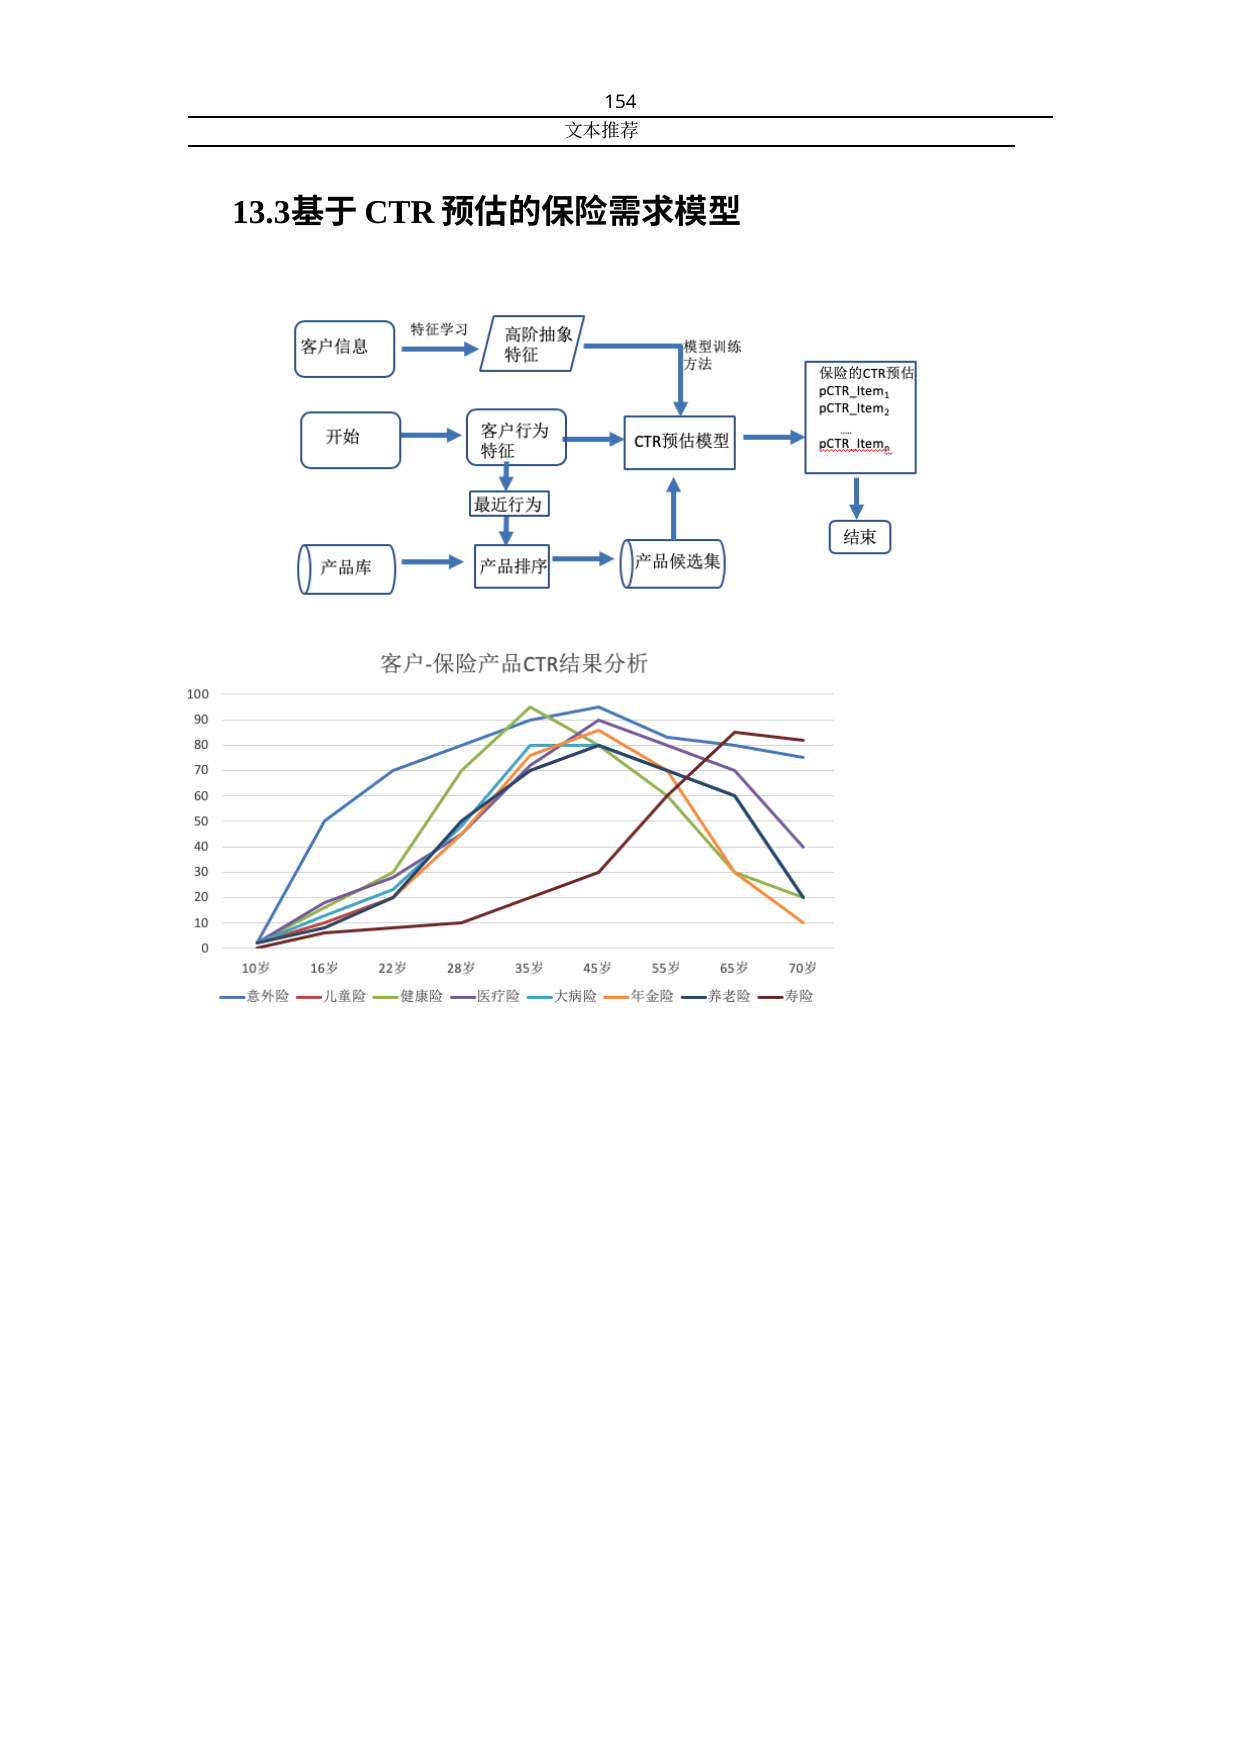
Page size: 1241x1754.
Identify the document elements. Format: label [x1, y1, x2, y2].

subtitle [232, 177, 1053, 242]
picture [276, 303, 949, 610]
picture [187, 639, 834, 1008]
